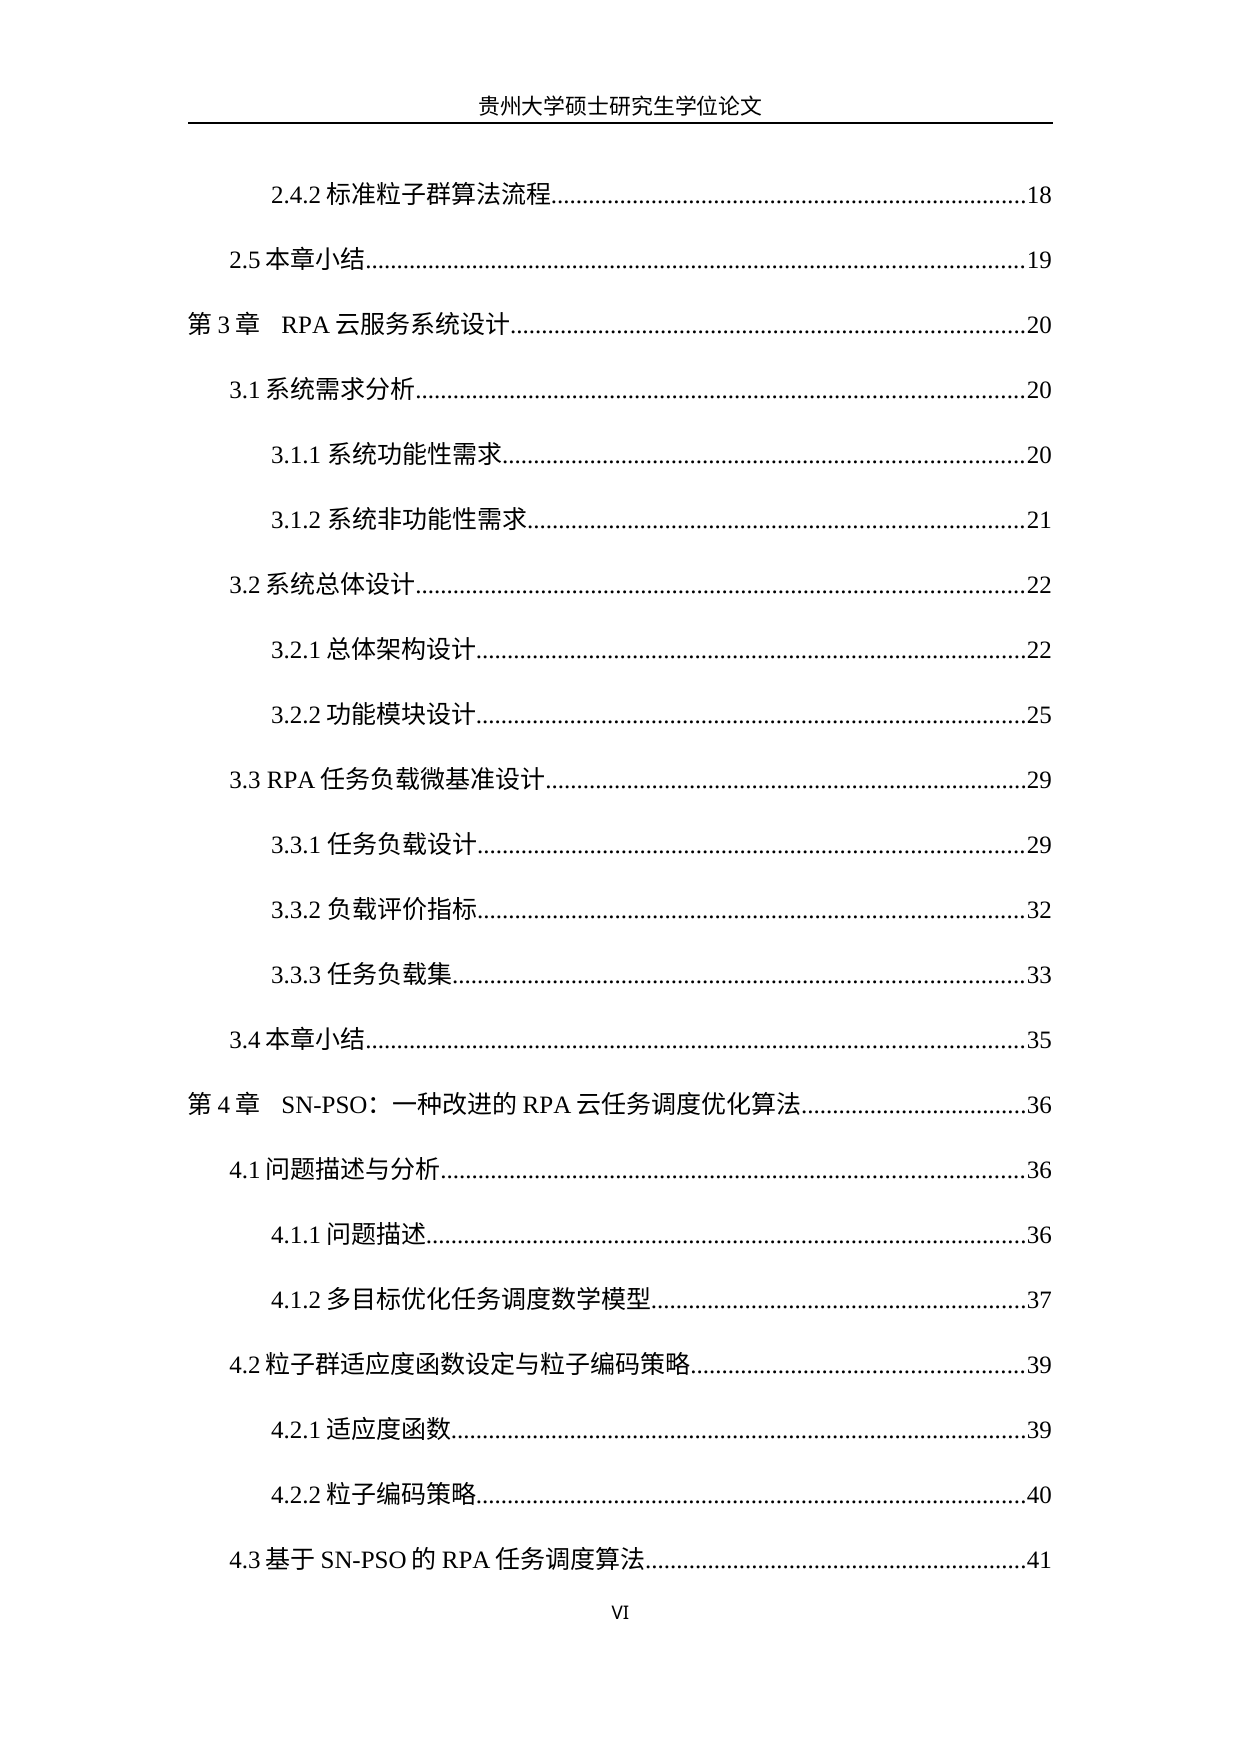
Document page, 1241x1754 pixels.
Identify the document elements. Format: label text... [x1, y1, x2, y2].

text 3.1系统需求分析 20 [229, 355, 1053, 420]
text 3.2系统总体设计 22 [229, 550, 1053, 615]
text 第4章 SN-PSO：一种改进的RPA云任务调度优化算法 36 [187, 1070, 1053, 1135]
text 4.1.1问题描述 36 [271, 1200, 1053, 1265]
text 第3章 RPA云服务系统设计 20 [187, 290, 1053, 355]
text 4.1问题描述与分析 36 [229, 1135, 1053, 1200]
text 3.2.1总体架构设计 22 [271, 615, 1053, 680]
text 3.4本章小结 35 [229, 1005, 1053, 1070]
text 4.2.1适应度函数 39 [271, 1395, 1053, 1460]
text 4.3基于SN-PSO的RPA任务调度算法 41 [229, 1525, 1053, 1590]
text 3.3 RPA任务负载微基准设计 29 [229, 745, 1053, 810]
text 4.1.2多目标优化任务调度数学模型 37 [271, 1265, 1053, 1330]
text 3.3.3 任务负载集 33 [271, 940, 1053, 1005]
text 3.3.1 任务负载设计 29 [271, 810, 1053, 875]
text 4.2粒子群适应度函数设定与粒子编码策略 39 [229, 1330, 1053, 1395]
text 3.1.1 系统功能性需求 20 [271, 420, 1053, 485]
text 3.2.2功能模块设计 25 [271, 680, 1053, 745]
text 3.3.2 负载评价指标 32 [271, 875, 1053, 940]
text 4.2.2粒子编码策略 40 [271, 1460, 1053, 1525]
text 2.4.2标准粒子群算法流程 18 [271, 160, 1053, 225]
text 2.5本章小结 19 [229, 225, 1053, 290]
text 3.1.2 系统非功能性需求 21 [271, 485, 1053, 550]
